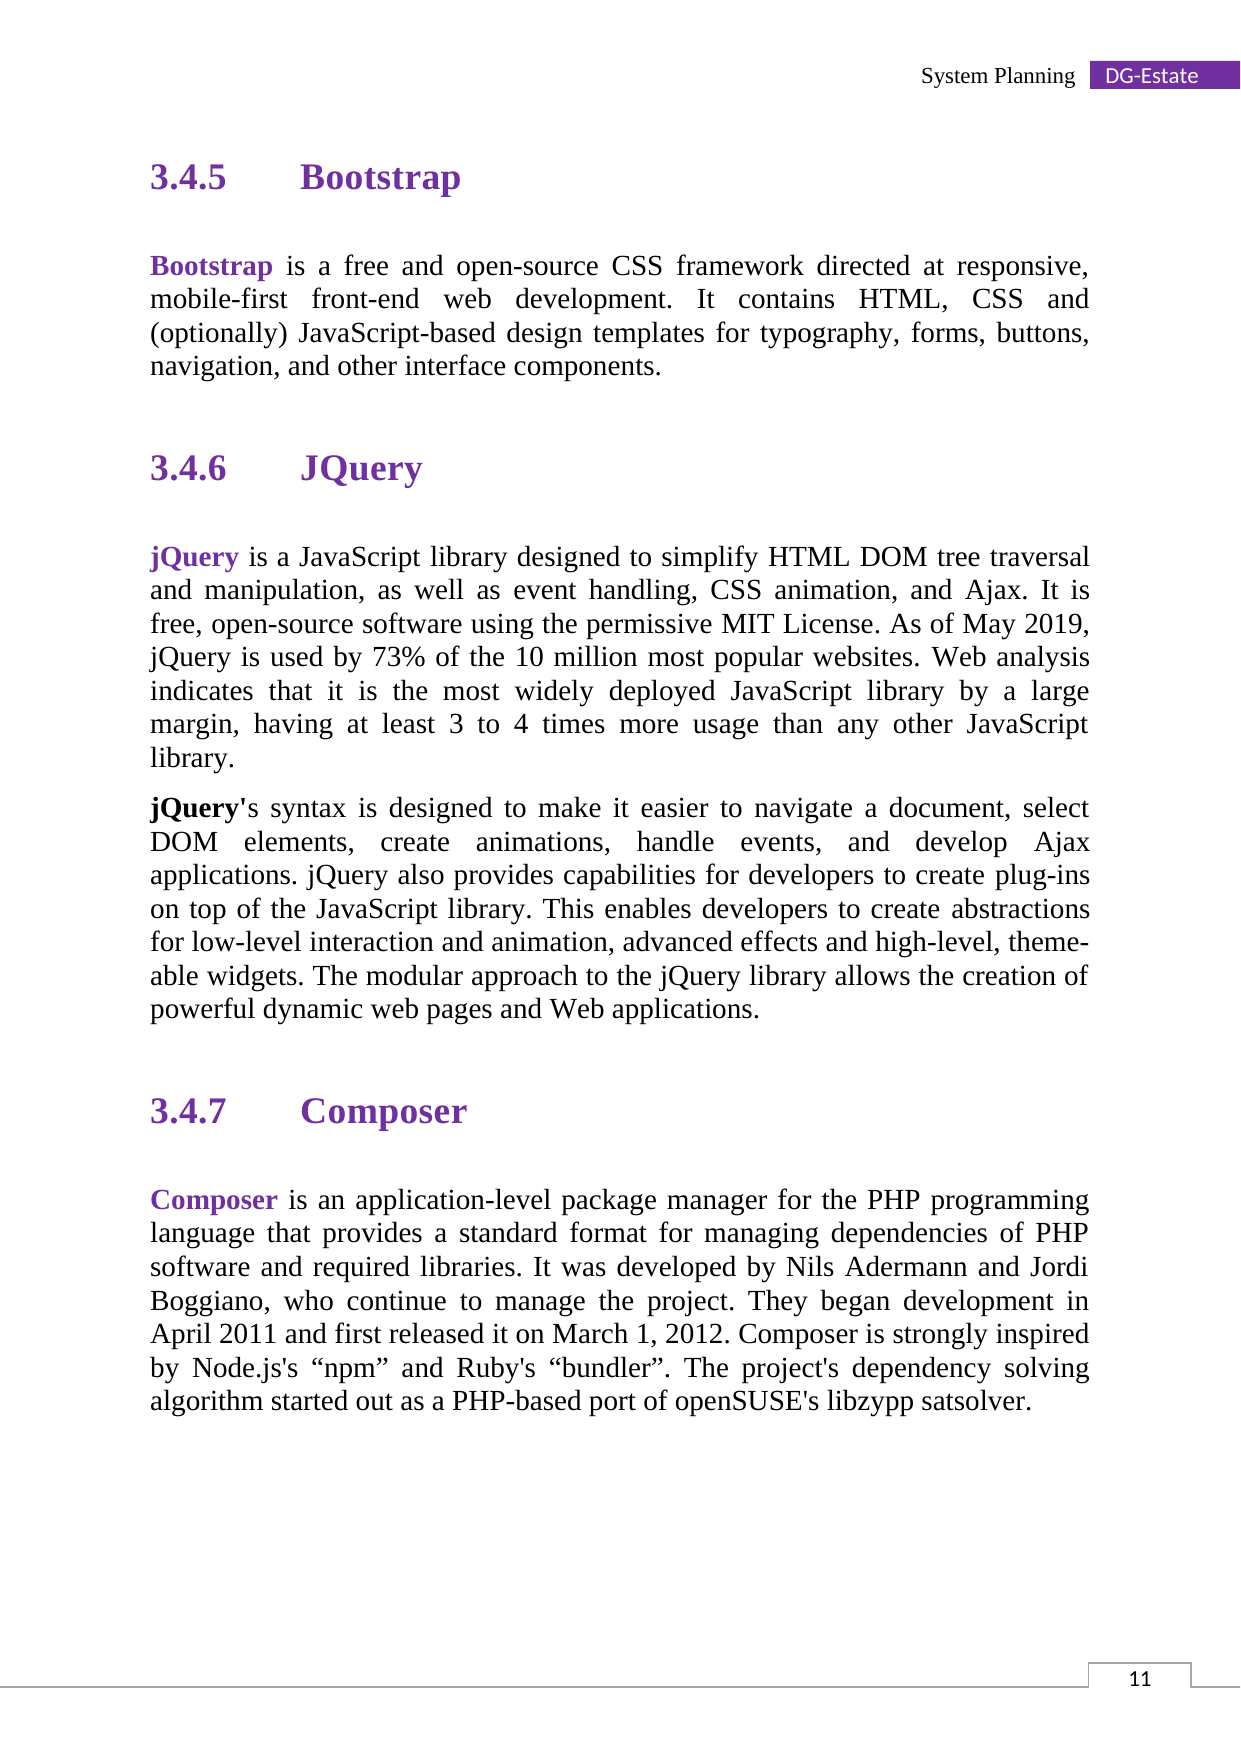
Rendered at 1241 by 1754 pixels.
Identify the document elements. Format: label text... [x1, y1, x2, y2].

subtitle Composer [150, 1088, 1090, 1132]
text jQuery is a JavaScript library designed to simplify HTML DOM tree traversal and manipulation, as well as event handling, CSS animation, and Ajax. It is free, open-source software using the permissive MIT License. As of May 2019, jQuery is used by 73% of the 10 million most popular websites. Web analysis indicates that it is the most widely deployed JavaScript library by a large margin, having at least 3 to 4 times more usage than any other JavaScript library. [150, 539, 1090, 773]
text Composer is an application-level package manager for the PHP programming language that provides a standard format for managing dependencies of PHP software and required libraries. It was developed by Nils Adermann and Jordi Boggiano, who continue to manage the project. They began development in April 2011 and first released it on March 1, 2012. Composer is strongly inspired by Node.js's “npm” and Ruby's “bundler”. The project's dependency solving algorithm started out as a PHP-based port of openSUSE's libzypp satsolver. [150, 1182, 1090, 1417]
subtitle JQuery [150, 445, 1090, 488]
text jQuery's syntax is designed to make it easier to navigate a document, select DOM elements, create animations, handle events, and develop Ajax applications. jQuery also provides capabilities for developers to create plug-ins on top of the JavaScript library. This enables developers to create abstractions for low-level interaction and animation, advanced effects and high-level, theme-able widgets. The modular approach to the jQuery library allows the creation of powerful dynamic web pages and Web applications. [150, 790, 1090, 1025]
text Bootstrap is a free and open-source CSS framework directed at responsive, mobile-first front-end web development. It contains HTML, CSS and (optionally) JavaScript-based design templates for typography, forms, buttons, navigation, and other interface components. [150, 248, 1090, 382]
subtitle Bootstrap [150, 154, 1090, 197]
